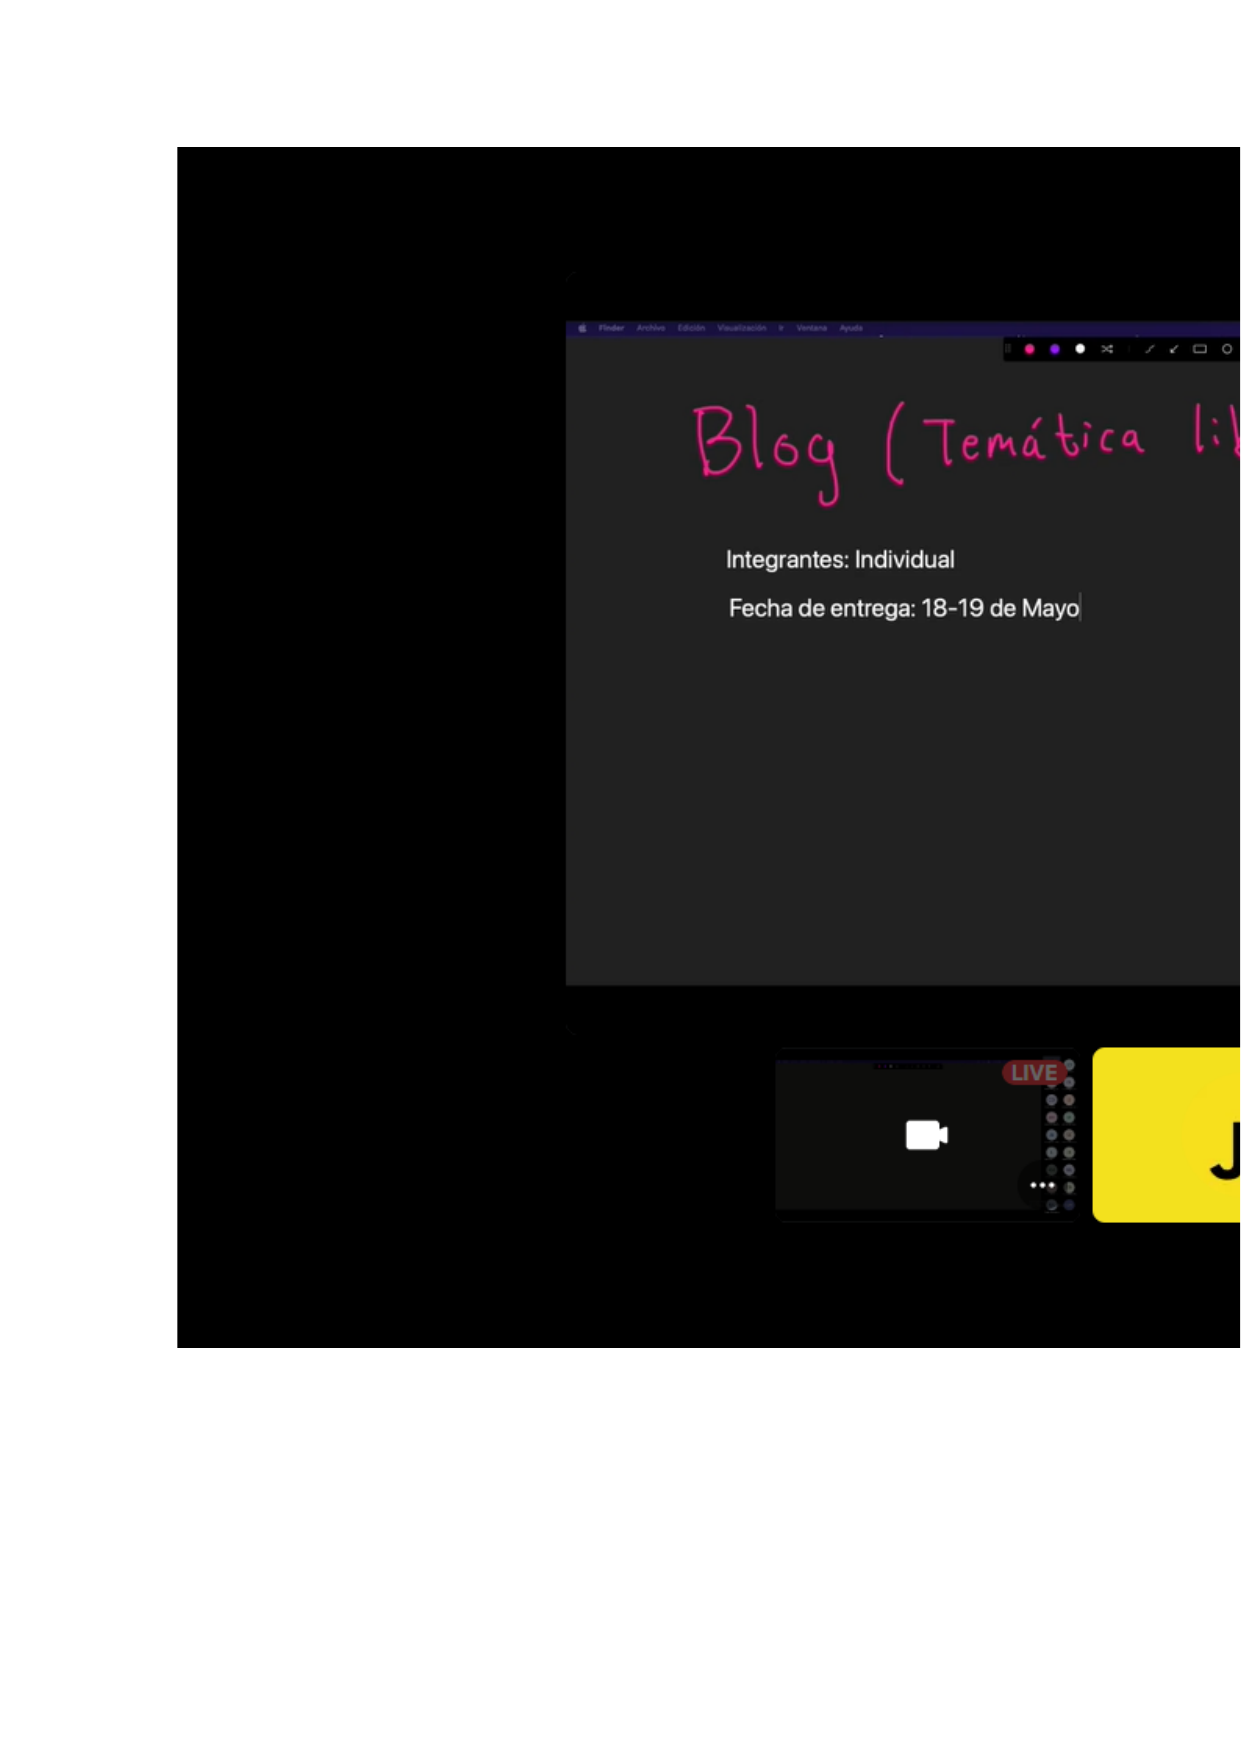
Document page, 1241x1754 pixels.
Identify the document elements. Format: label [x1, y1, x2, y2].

picture [177, 147, 1241, 1348]
